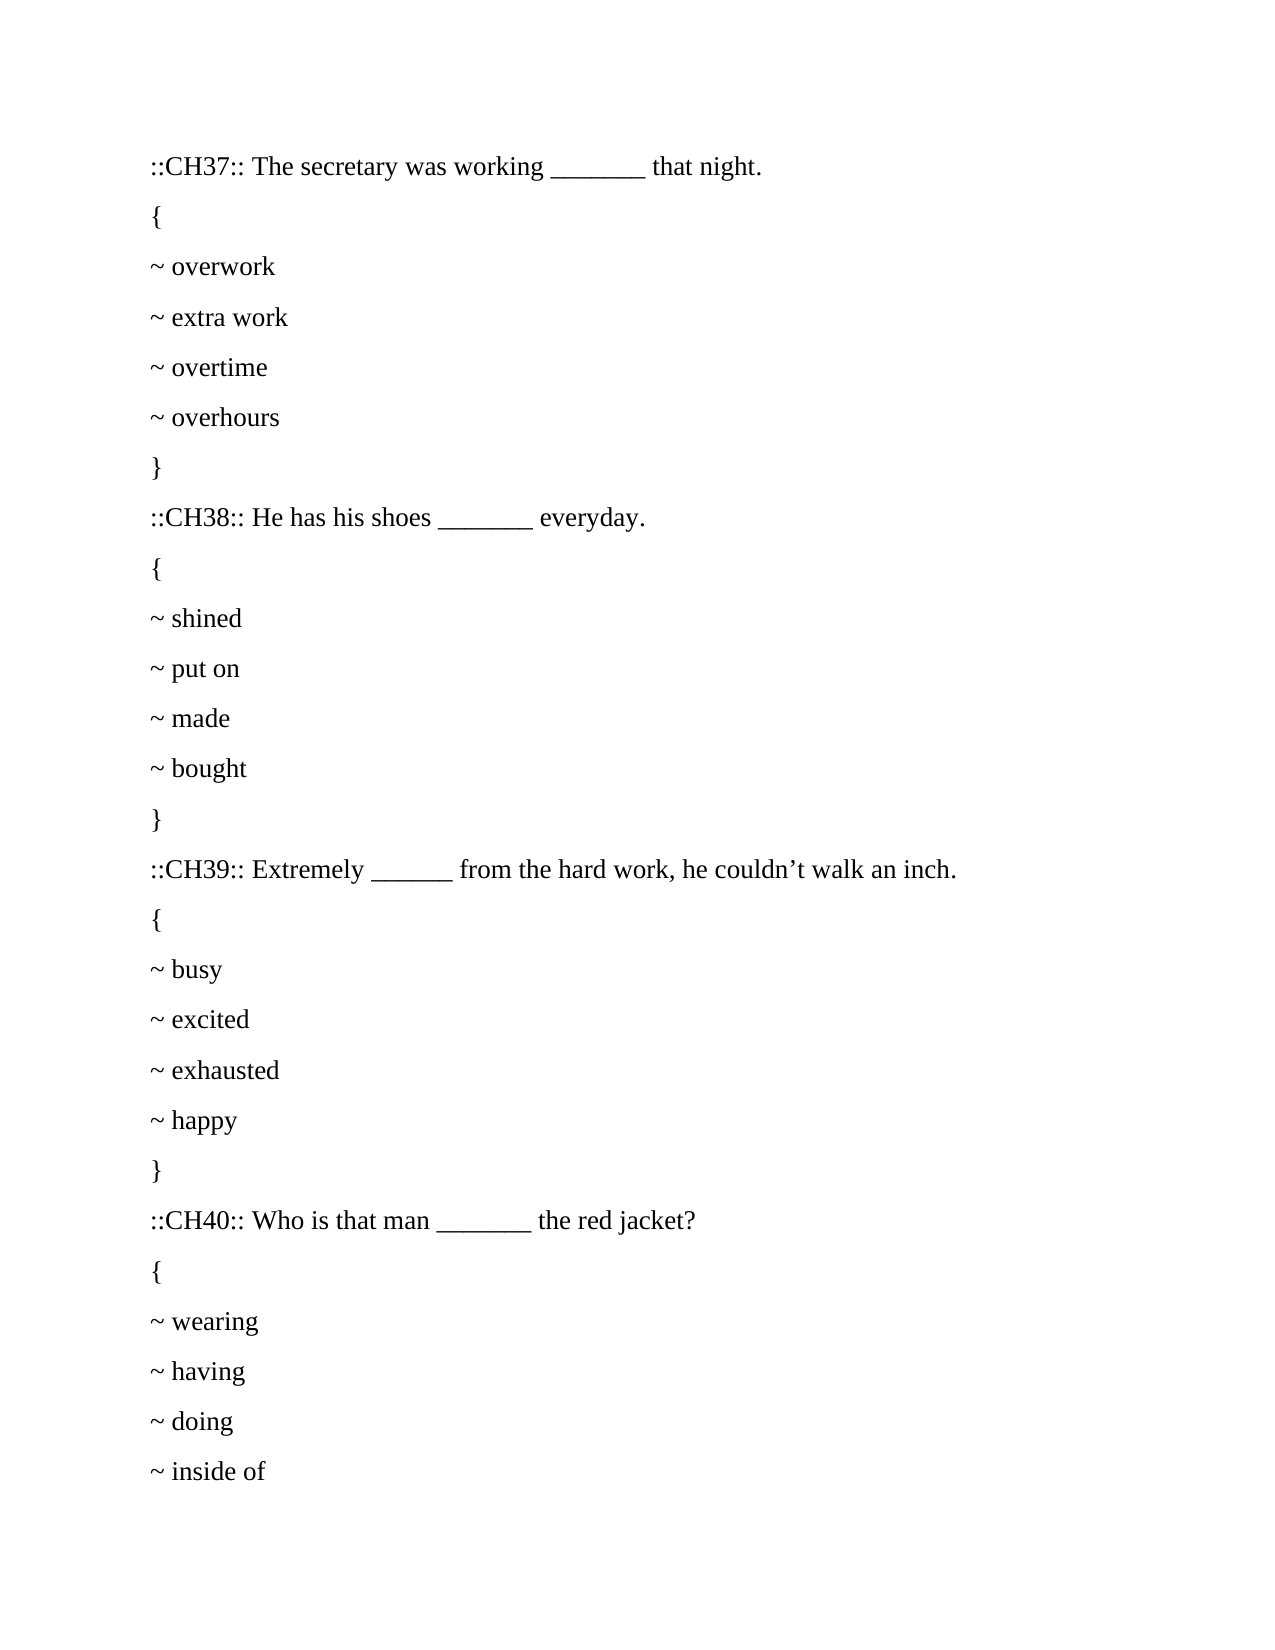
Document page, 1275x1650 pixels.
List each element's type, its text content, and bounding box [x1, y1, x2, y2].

text ~ excited [150, 1003, 1125, 1035]
text ~ exhausted [150, 1054, 1125, 1085]
text ::CH39:: Extremely ______ from the hard work, he couldn’t walk an inch. [150, 853, 1125, 884]
text ~ happy [150, 1104, 1125, 1135]
text ~ made [150, 702, 1125, 733]
text ::CH40:: Who is that man _______ the red jacket? [150, 1204, 1125, 1236]
text ~ doing [150, 1405, 1125, 1436]
text ~ having [150, 1355, 1125, 1386]
text ~ shined [150, 602, 1125, 633]
text ~ overtime [150, 351, 1125, 382]
text ~ bought [150, 752, 1125, 784]
text ~ extra work [150, 301, 1125, 332]
text ::CH37:: The secretary was working _______ that night. [150, 150, 1125, 181]
text ~ busy [150, 953, 1125, 984]
text } [150, 803, 1125, 834]
text ~ overhours [150, 401, 1125, 432]
text ~ inside of [150, 1455, 1125, 1487]
text { [150, 200, 1125, 231]
text { [150, 1254, 1125, 1286]
text ~ put on [150, 652, 1125, 683]
text ~ wearing [150, 1305, 1125, 1336]
text { [150, 552, 1125, 583]
text ~ overwork [150, 250, 1125, 282]
text ::CH38:: He has his shoes _______ everyday. [150, 501, 1125, 533]
text } [150, 451, 1125, 482]
text { [150, 903, 1125, 934]
text } [150, 1154, 1125, 1185]
